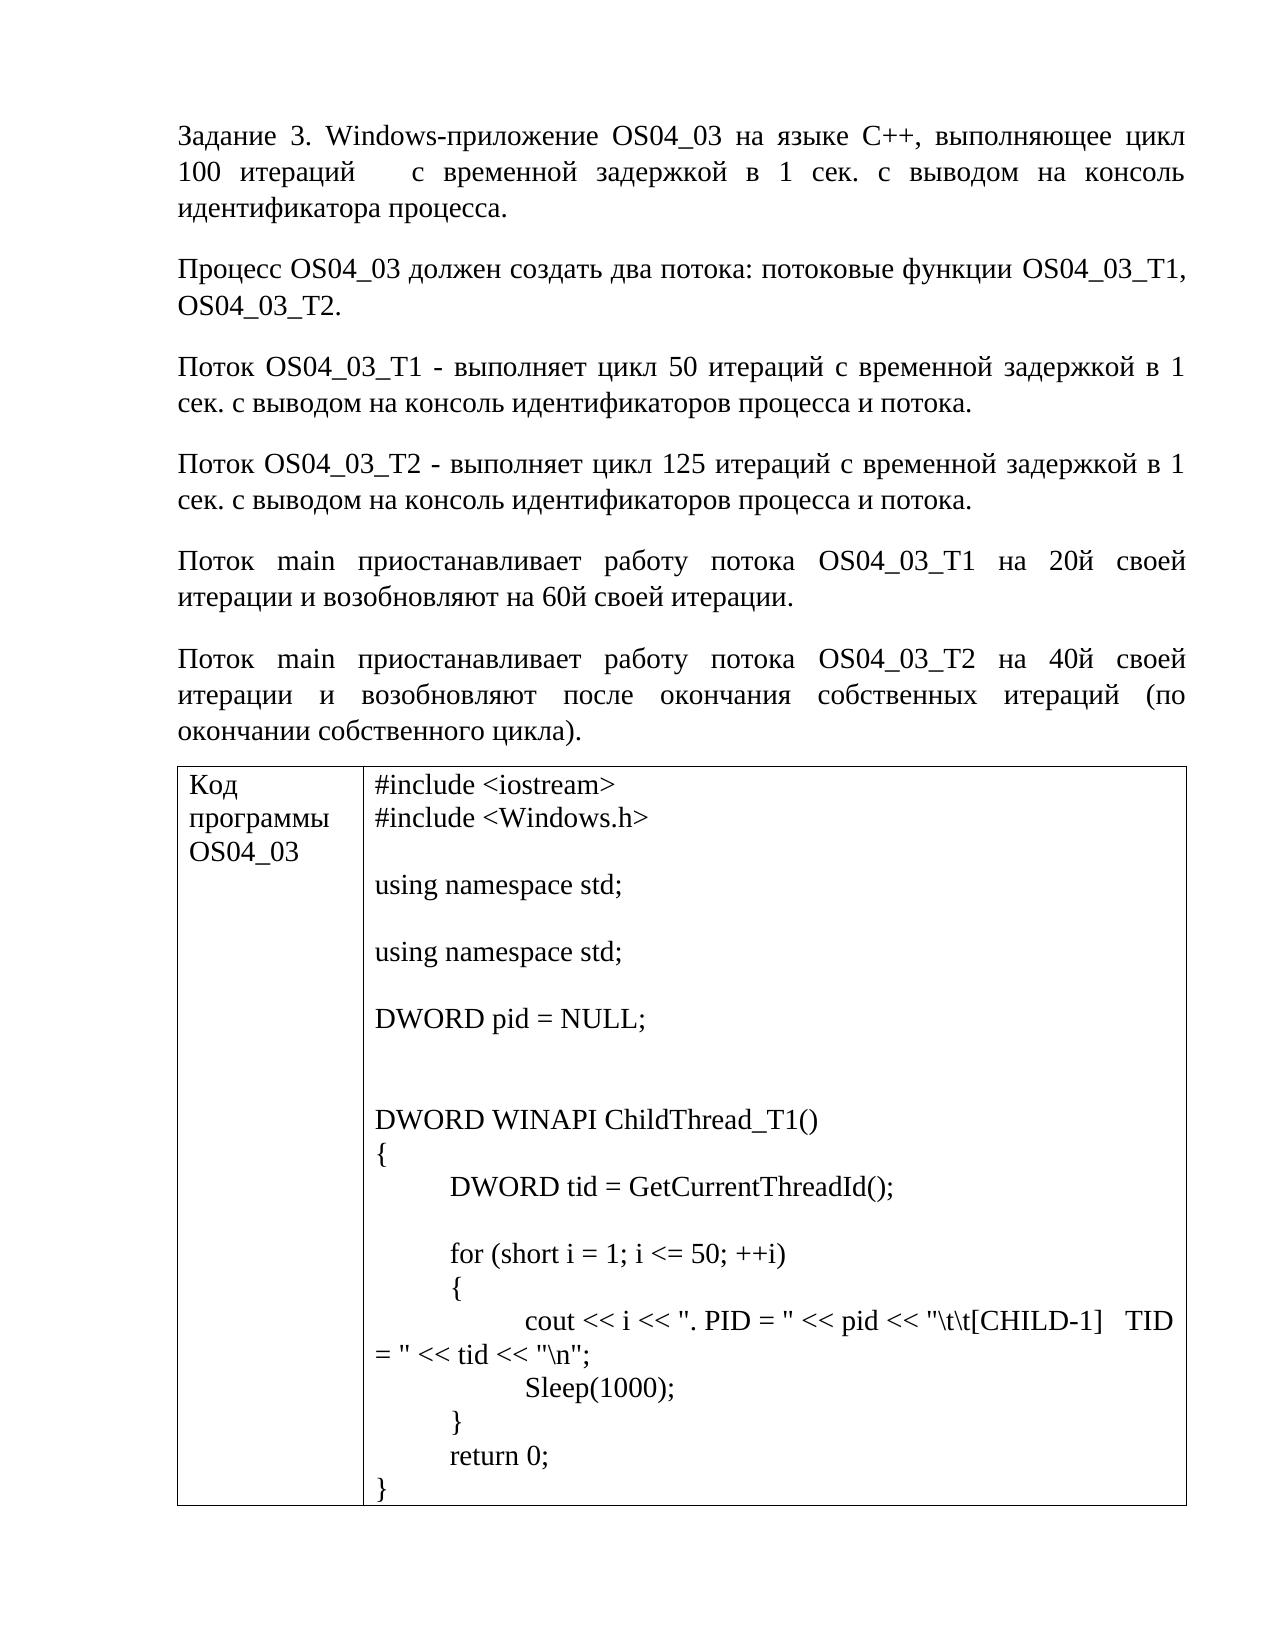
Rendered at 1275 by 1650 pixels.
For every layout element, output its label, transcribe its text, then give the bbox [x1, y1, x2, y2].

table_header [364, 767, 1186, 1505]
text Процесс OS04_03 должен создать два потока: потоковые функции OS04_03_T1, OS04_03_T2. [177, 252, 1186, 321]
text Поток OS04_03_T2 - выполняет цикл 125 итераций с временной задержкой в 1 сек. с выводом на консоль идентификаторов процесса и потока. [177, 446, 1186, 516]
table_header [178, 767, 363, 1505]
text Задание 3. Windows-приложение OS04_03 на языке С++, выполняющее цикл 100 итераций с временной задержкой в 1 сек. с выводом на консоль идентификатора процесса. [177, 118, 1186, 224]
text Поток OS04_03_T1 - выполняет цикл 50 итераций с временной задержкой в 1 сек. с выводом на консоль идентификаторов процесса и потока. [177, 349, 1186, 418]
text Поток main приостанавливает работу потока OS04_03_T1 на 20й своей итерации и возобновляют на 60й своей итерации. [177, 543, 1186, 613]
text Поток main приостанавливает работу потока OS04_03_T2 на 40й своей итерации и возобновляют после окончания собственных итераций (по окончании собственного цикла). [177, 641, 1186, 747]
